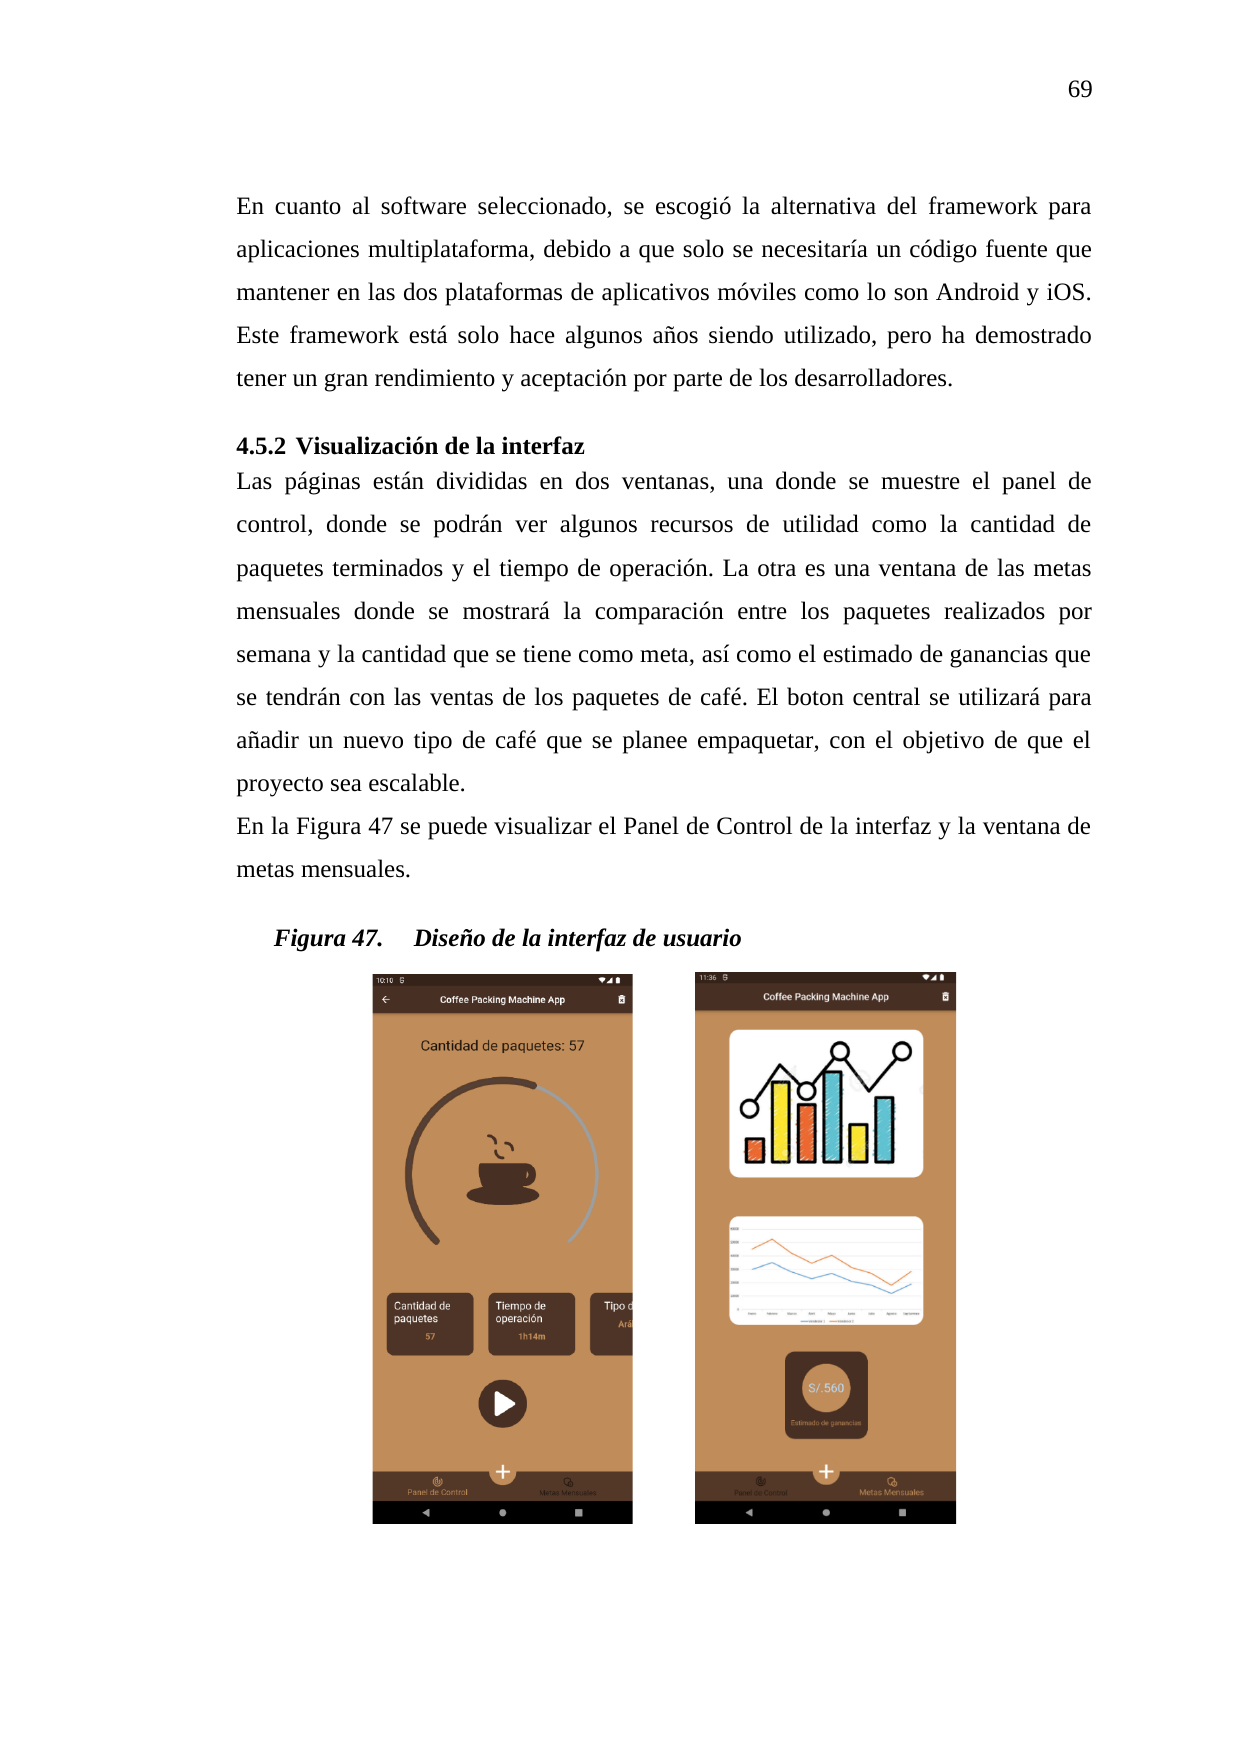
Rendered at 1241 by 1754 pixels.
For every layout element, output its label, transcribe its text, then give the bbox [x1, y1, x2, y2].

text En cuanto al software seleccionado, se escogió la alternativa del framework para aplicaciones multiplataforma, debido a que solo se necesitaría un código fuente que mantener en las dos plataformas de aplicativos móviles como lo son Android y iOS. Este framework está solo hace algunos años siendo utilizado, pero ha demostrado tener un gran rendimiento y aceptación por parte de los desarrolladores. [236, 191, 1092, 392]
text En la Figura 47 se puede visualizar el Panel de Control de la interfaz y la ventana de metas mensuales. [236, 811, 1092, 883]
text Diseño de la interfaz de usuario [274, 923, 1092, 951]
subtitle Visualización de la interfaz [236, 431, 1092, 460]
picture [695, 972, 957, 1524]
text Las páginas están divididas en dos ventanas, una donde se muestre el panel de control, donde se podrán ver algunos recursos de utilidad como la cantidad de paquetes terminados y el tiempo de operación. La otra es una ventana de las metas mensuales donde se mostrará la comparación entre los paquetes realizados por semana y la cantidad que se tiene como meta, así como el estimado de ganancias que se tendrán con las ventas de los paquetes de café. El boton central se utilizará para añadir un nuevo tipo de café que se planee empaquetar, con el objetivo de que el proyecto sea escalable. [236, 466, 1092, 797]
picture [372, 974, 633, 1524]
